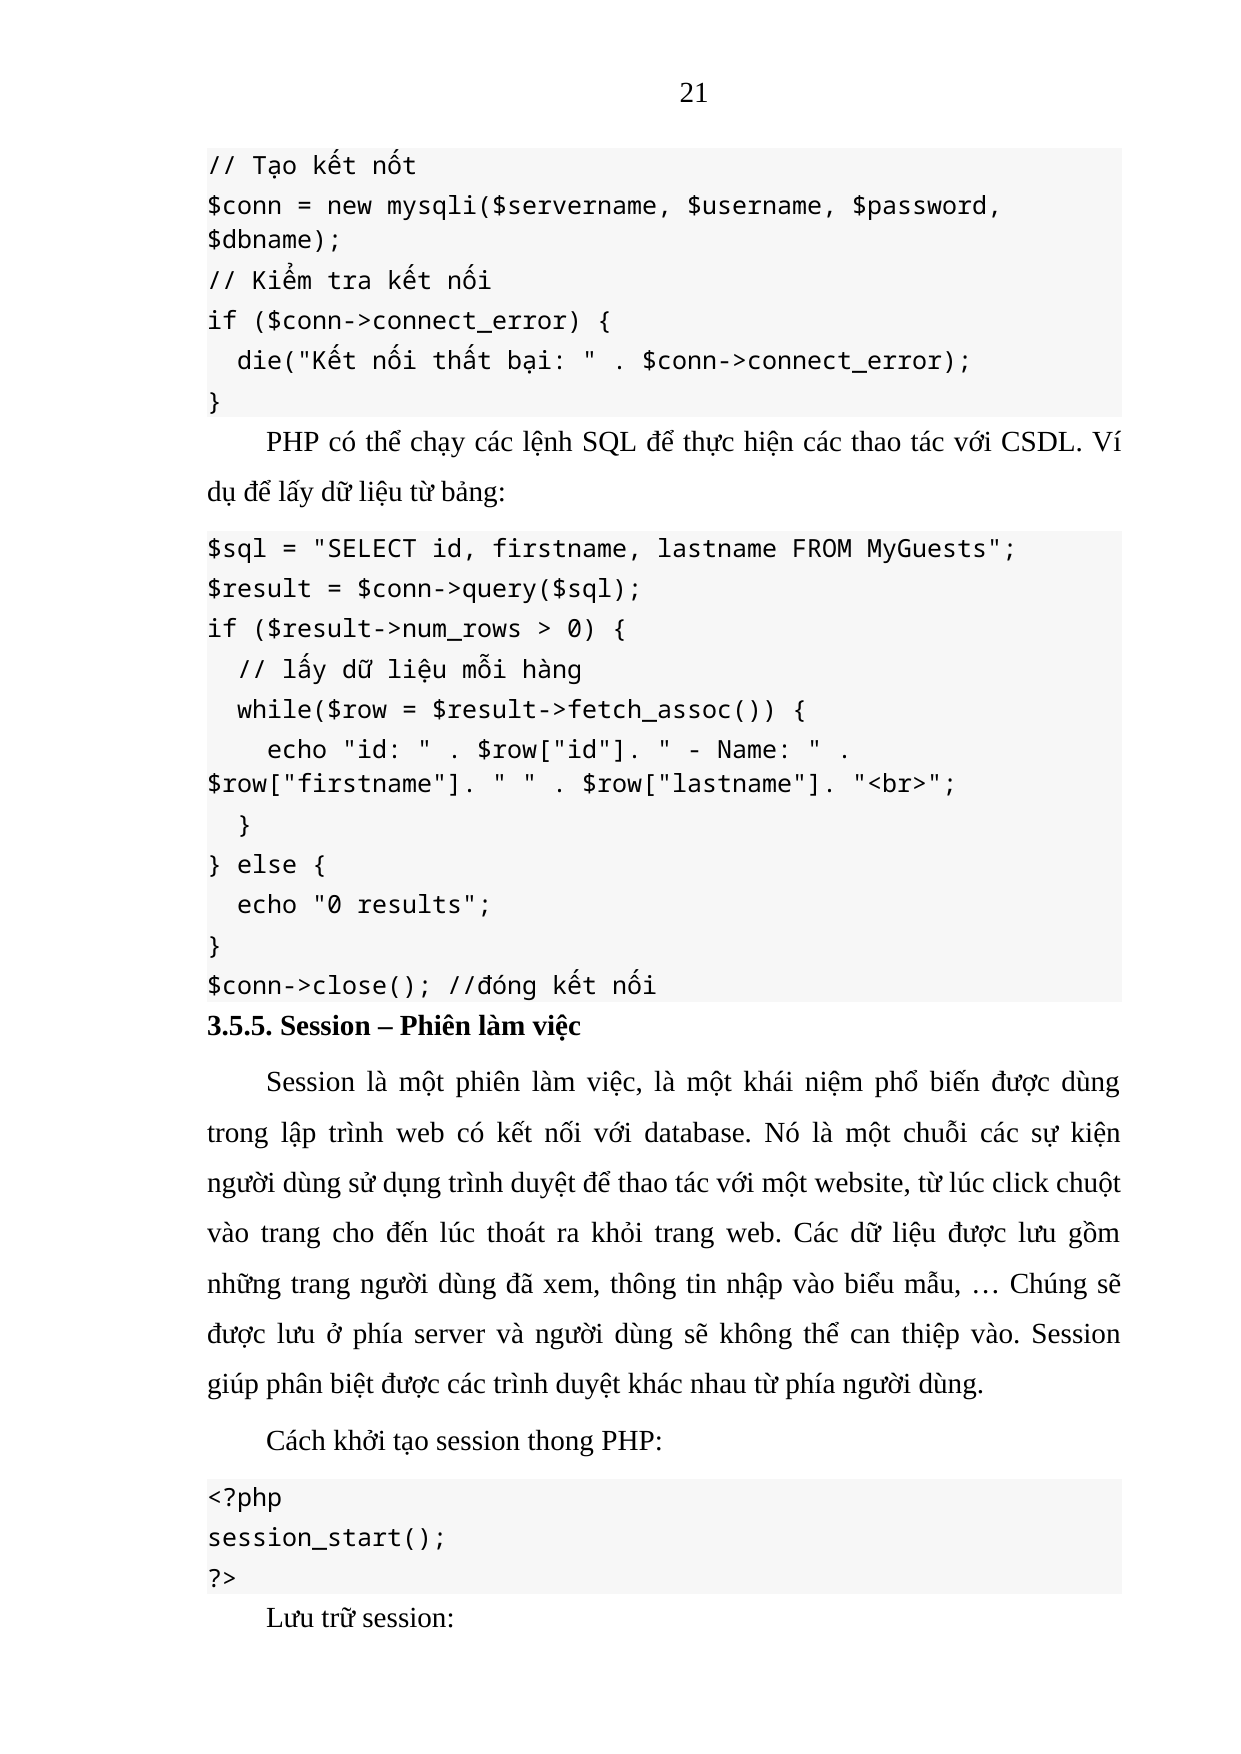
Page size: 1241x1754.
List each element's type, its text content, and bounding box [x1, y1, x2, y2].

text // Kiểm tra kết nối [207, 262, 1122, 296]
text $result = $conn->query($sql); [207, 571, 1122, 605]
text } else { [207, 847, 1122, 881]
text // Tạo kết nốt [207, 148, 1122, 182]
text ?> [207, 1560, 1122, 1594]
text } [207, 383, 1122, 417]
text Cách khởi tạo session thong PHP: [207, 1423, 1122, 1457]
text echo "id: " . $row["id"]. " - Name: " . $row["firstname"]. " " . $row["lastname"]. "<br>"; [207, 732, 1122, 800]
text while($row = $result->fetch_assoc()) { [207, 692, 1122, 726]
text session_start(); [207, 1520, 1122, 1554]
text if ($result->num_rows > 0) { [207, 611, 1122, 645]
text } [207, 806, 1122, 841]
text $conn = new mysqli($servername, $username, $password, $dbname); [207, 188, 1122, 256]
text // lấy dữ liệu mỗi hàng [207, 651, 1122, 686]
text die("Kết nối thất bại: " . $conn->connect_error); [207, 343, 1122, 377]
text $conn->close(); //đóng kết nối [207, 968, 1122, 1002]
text if ($conn->connect_error) { [207, 303, 1122, 337]
text Session là một phiên làm việc, là một khái niệm phổ biến được dùng trong lập trình web có kết nối với database. Nó là một chuỗi các sự kiện người dùng sử dụng trình duyệt để thao tác với một website, từ lúc click chuột vào trang cho đến lúc thoát ra khỏi trang web. Các dữ liệu được lưu gồm những trang người dùng đã xem, thông tin nhập vào biểu mẫu, … Chúng sẽ được lưu ở phía server và người dùng sẽ không thể can thiệp vào. Session giúp phân biệt được các trình duyệt khác nhau từ phía người dùng. [207, 1064, 1122, 1400]
text Lưu trữ session: [207, 1601, 1122, 1634]
text PHP có thể chạy các lệnh SQL để thực hiện các thao tác với CSDL. Ví dụ để lấy dữ liệu từ bảng: [207, 424, 1122, 507]
text echo "0 results"; [207, 887, 1122, 921]
text } [207, 927, 1122, 961]
text <?php [207, 1479, 1122, 1514]
subtitle Session – Phiên làm việc [207, 1008, 1122, 1042]
text $sql = "SELECT id, firstname, lastname FROM MyGuests"; [207, 531, 1122, 564]
